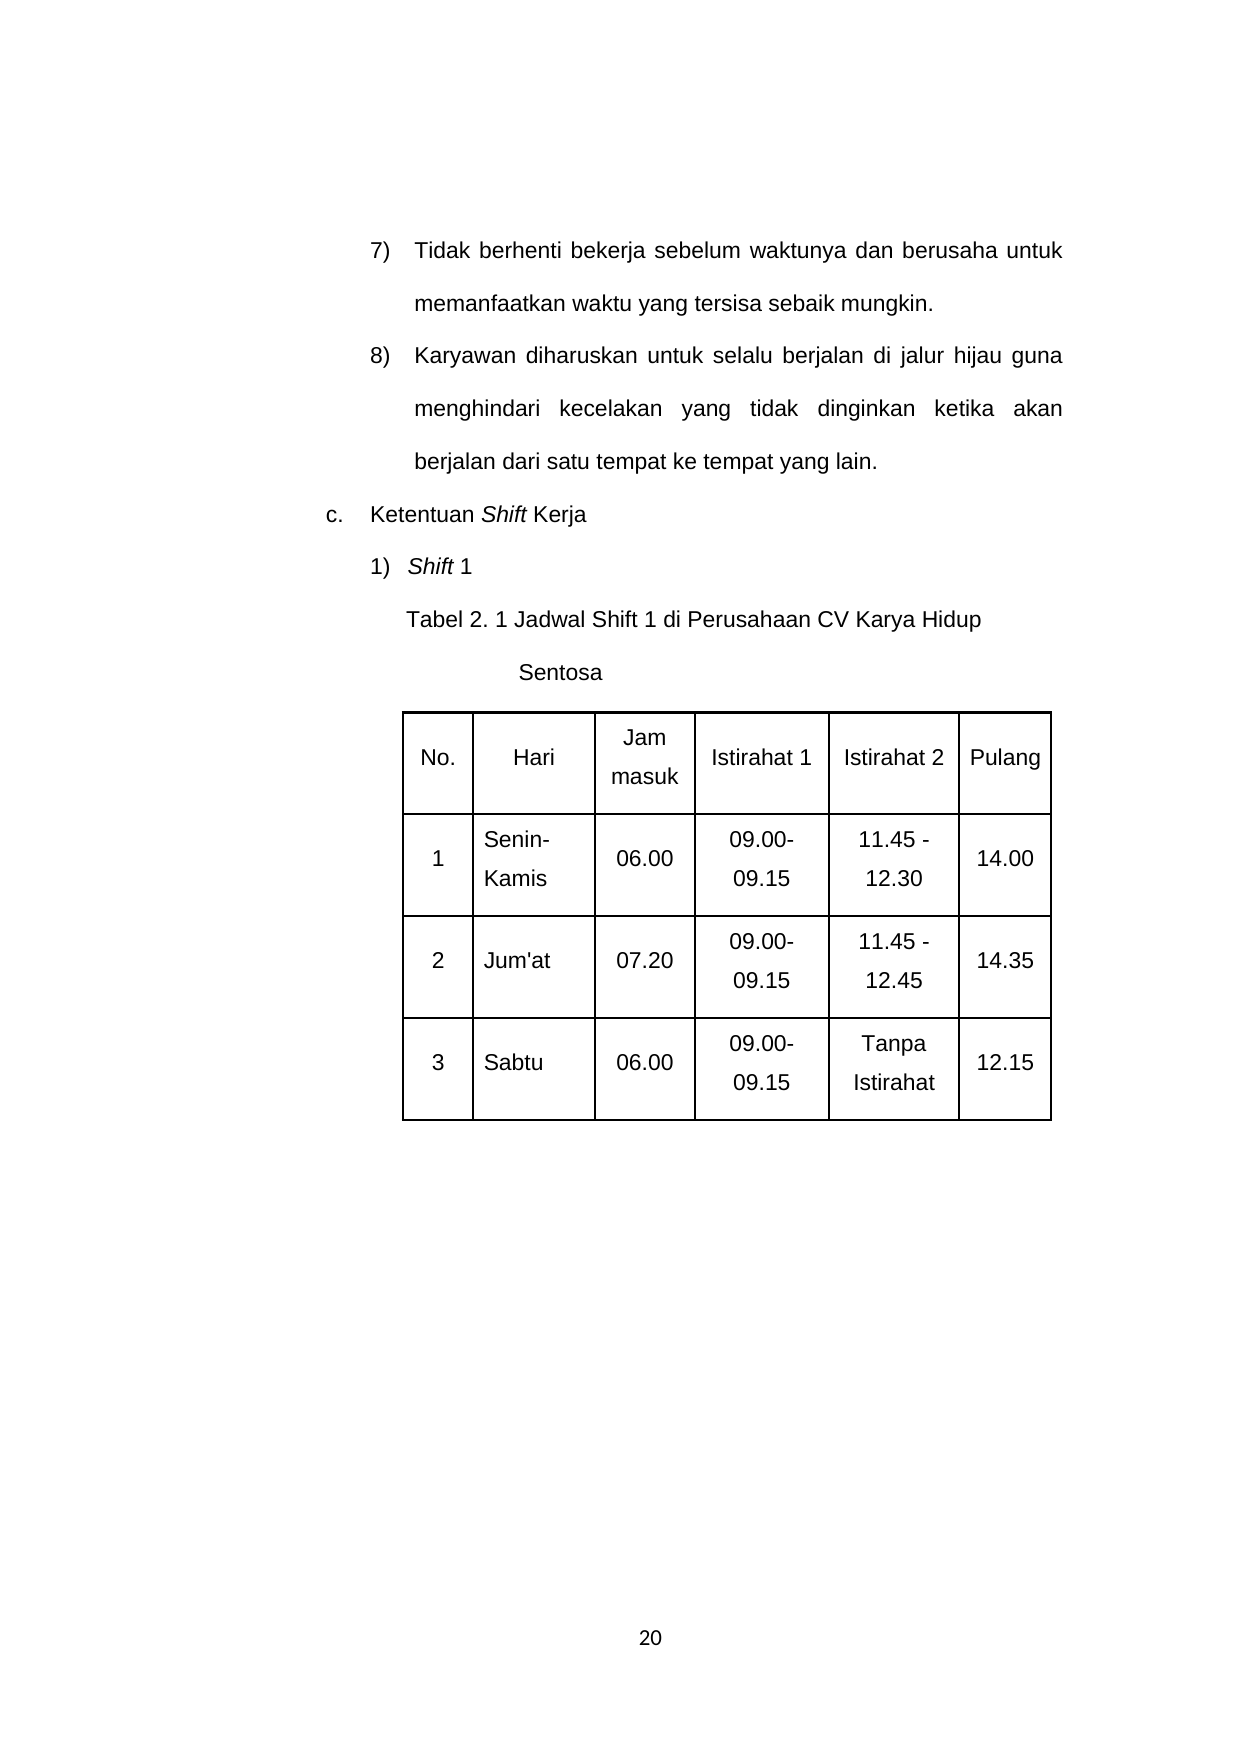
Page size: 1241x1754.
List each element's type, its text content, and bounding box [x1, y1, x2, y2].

list Tidak berhenti bekerja sebelum waktunya dan berusaha untuk memanfaatkan waktu yang tersisa sebaik mungkin. [370, 237, 1063, 316]
table_cell 14.00 [960, 815, 1050, 915]
list Shift 1 [370, 553, 1063, 579]
table_cell Senin-Kamis [474, 815, 594, 915]
list Ketentuan Shift Kerja [326, 501, 1063, 527]
table_cell 3 [404, 1019, 472, 1119]
table_cell 12.15 [960, 1019, 1050, 1119]
table_header Istirahat 1 [696, 714, 828, 813]
table_header Hari [474, 714, 594, 813]
table_cell 09.00- 09.15 [696, 917, 828, 1017]
table_header Istirahat 2 [830, 714, 958, 813]
text Tabel 2. 1 Jadwal Shift 1 di Perusahaan CV Karya Hidup Sentosa [406, 606, 1063, 685]
table_cell 14.35 [960, 917, 1050, 1017]
table_cell 07.20 [596, 917, 694, 1017]
table_cell 11.45 - 12.45 [830, 917, 958, 1017]
table_cell 2 [404, 917, 472, 1017]
table_cell Sabtu [474, 1019, 594, 1119]
table_cell 06.00 [596, 1019, 694, 1119]
table_header No. [404, 714, 472, 813]
list Karyawan diharuskan untuk selalu berjalan di jalur hijau guna menghindari kecelakan yang tidak dinginkan ketika akan berjalan dari satu tempat ke tempat yang lain. [370, 342, 1063, 474]
table_cell 09.00- 09.15 [696, 815, 828, 915]
table_header Pulang [960, 714, 1050, 813]
table_cell Tanpa Istirahat [830, 1019, 958, 1119]
table_cell Jum'at [474, 917, 594, 1017]
table_cell 1 [404, 815, 472, 915]
table_cell 09.00- 09.15 [696, 1019, 828, 1119]
table_cell 11.45 - 12.30 [830, 815, 958, 915]
table_header Jam masuk [596, 714, 694, 813]
table_cell 06.00 [596, 815, 694, 915]
